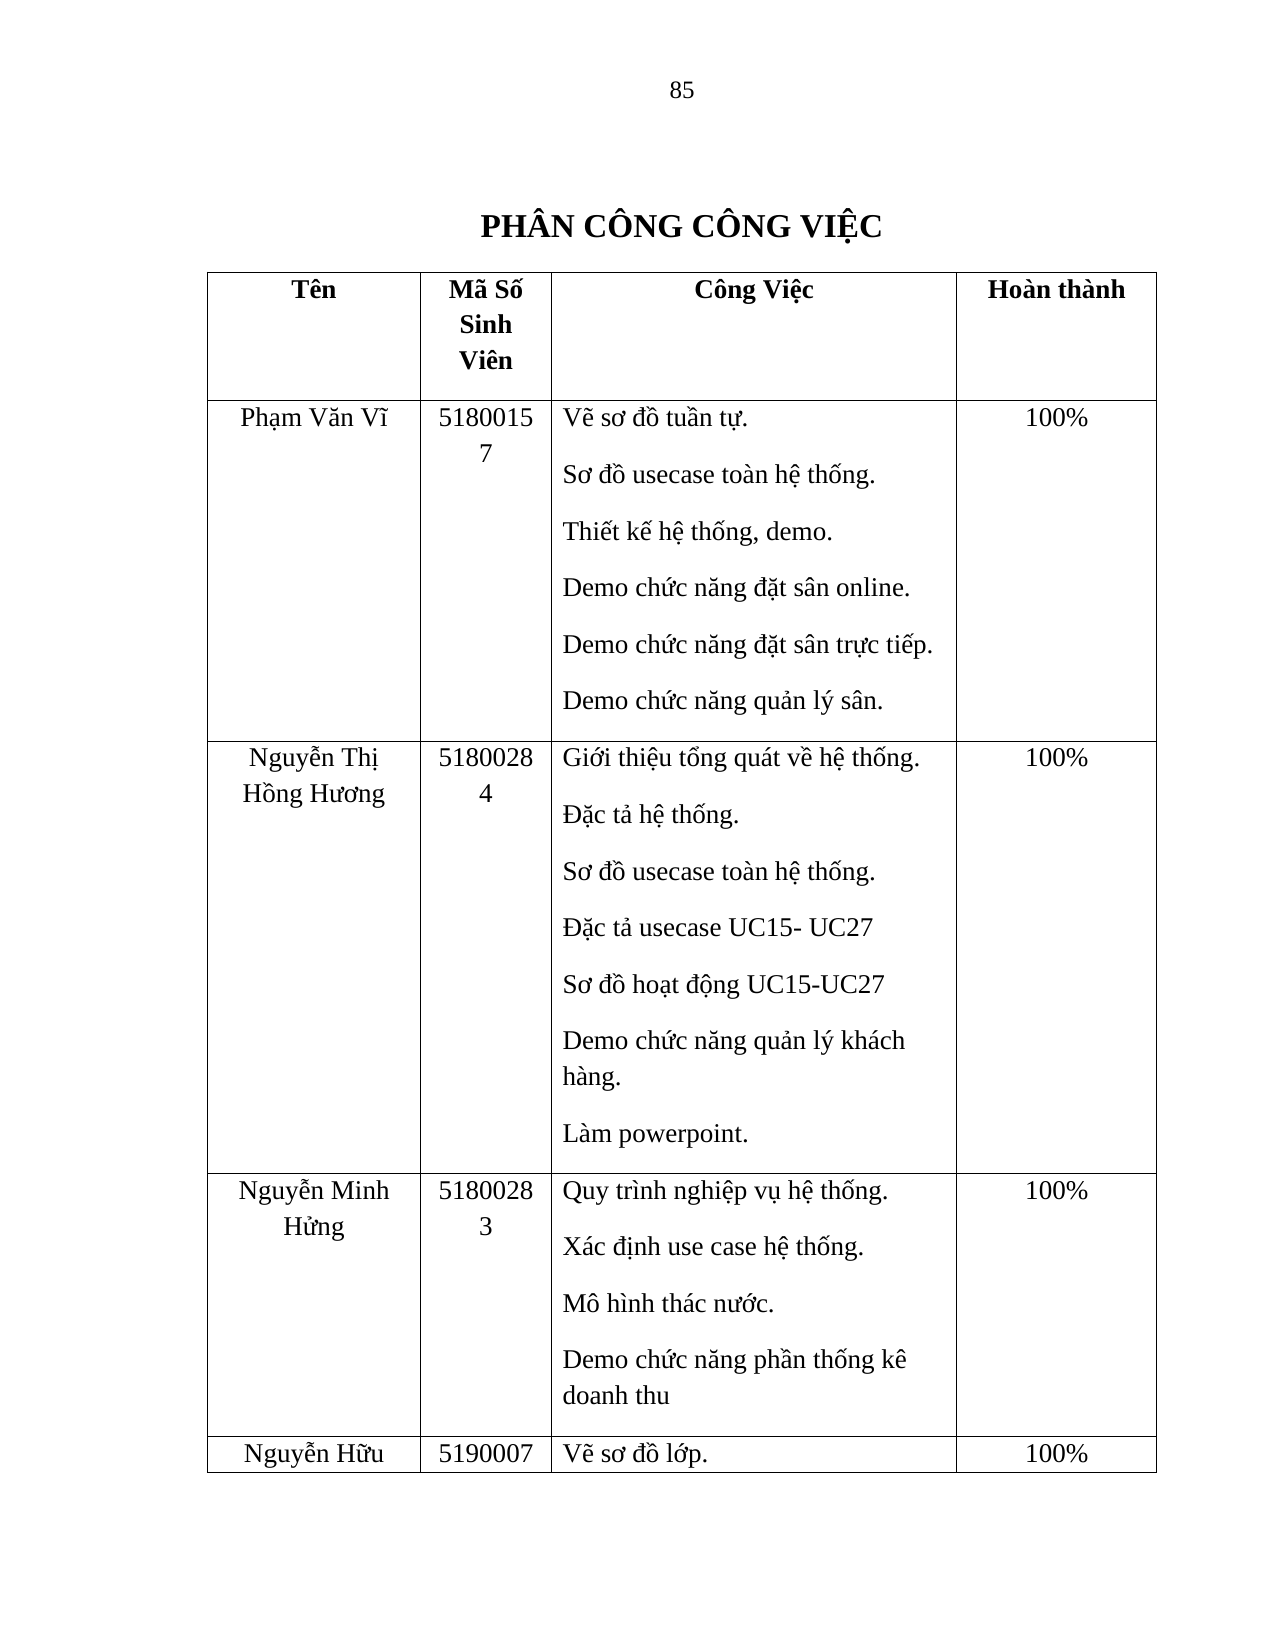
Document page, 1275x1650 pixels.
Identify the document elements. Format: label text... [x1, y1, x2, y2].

table_header Công Việc [552, 273, 956, 400]
table_cell 100% [957, 1437, 1156, 1472]
table_cell 51800283 [421, 1174, 551, 1436]
table_cell Nguyễn Hữu Hòa [208, 1437, 420, 1472]
table_cell 100% [957, 1174, 1156, 1436]
table_cell Nguyễn Minh Hửng [208, 1174, 420, 1436]
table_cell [552, 1437, 956, 1472]
table_cell Vẽ sơ đồ tuần tự. Sơ đồ usecase toàn hệ thống. Thiết kế hệ thống, demo. Demo chức năng đặt sân online. Demo chức năng đặt sân trực tiếp. Demo chức năng quản lý sân. [552, 401, 956, 741]
table_header Mã Số Sinh Viên [421, 273, 551, 400]
table_header Tên [208, 273, 420, 400]
table_cell 51800284 [421, 742, 551, 1173]
text PHÂN CÔNG CÔNG VIỆC [207, 207, 1157, 245]
table_cell 100% [957, 401, 1156, 741]
table_cell Giới thiệu tổng quát về hệ thống. Đặc tả hệ thống. Sơ đồ usecase toàn hệ thống. Đặc tả usecase UC15- UC27 Sơ đồ hoạt động UC15-UC27 Demo chức năng quản lý khách hàng. Làm powerpoint. [552, 742, 956, 1173]
table_cell Nguyễn Thị Hồng Hương [208, 742, 420, 1173]
table_cell Phạm Văn Vĩ [208, 401, 420, 741]
table_cell Quy trình nghiệp vụ hệ thống. Xác định use case hệ thống. Mô hình thác nước. Demo chức năng phần thống kê doanh thu [552, 1174, 956, 1436]
table_cell 51800157 [421, 401, 551, 741]
table_header Hoàn thành [957, 273, 1156, 400]
table_cell 51900077 [421, 1437, 551, 1472]
table_cell 100% [957, 742, 1156, 1173]
